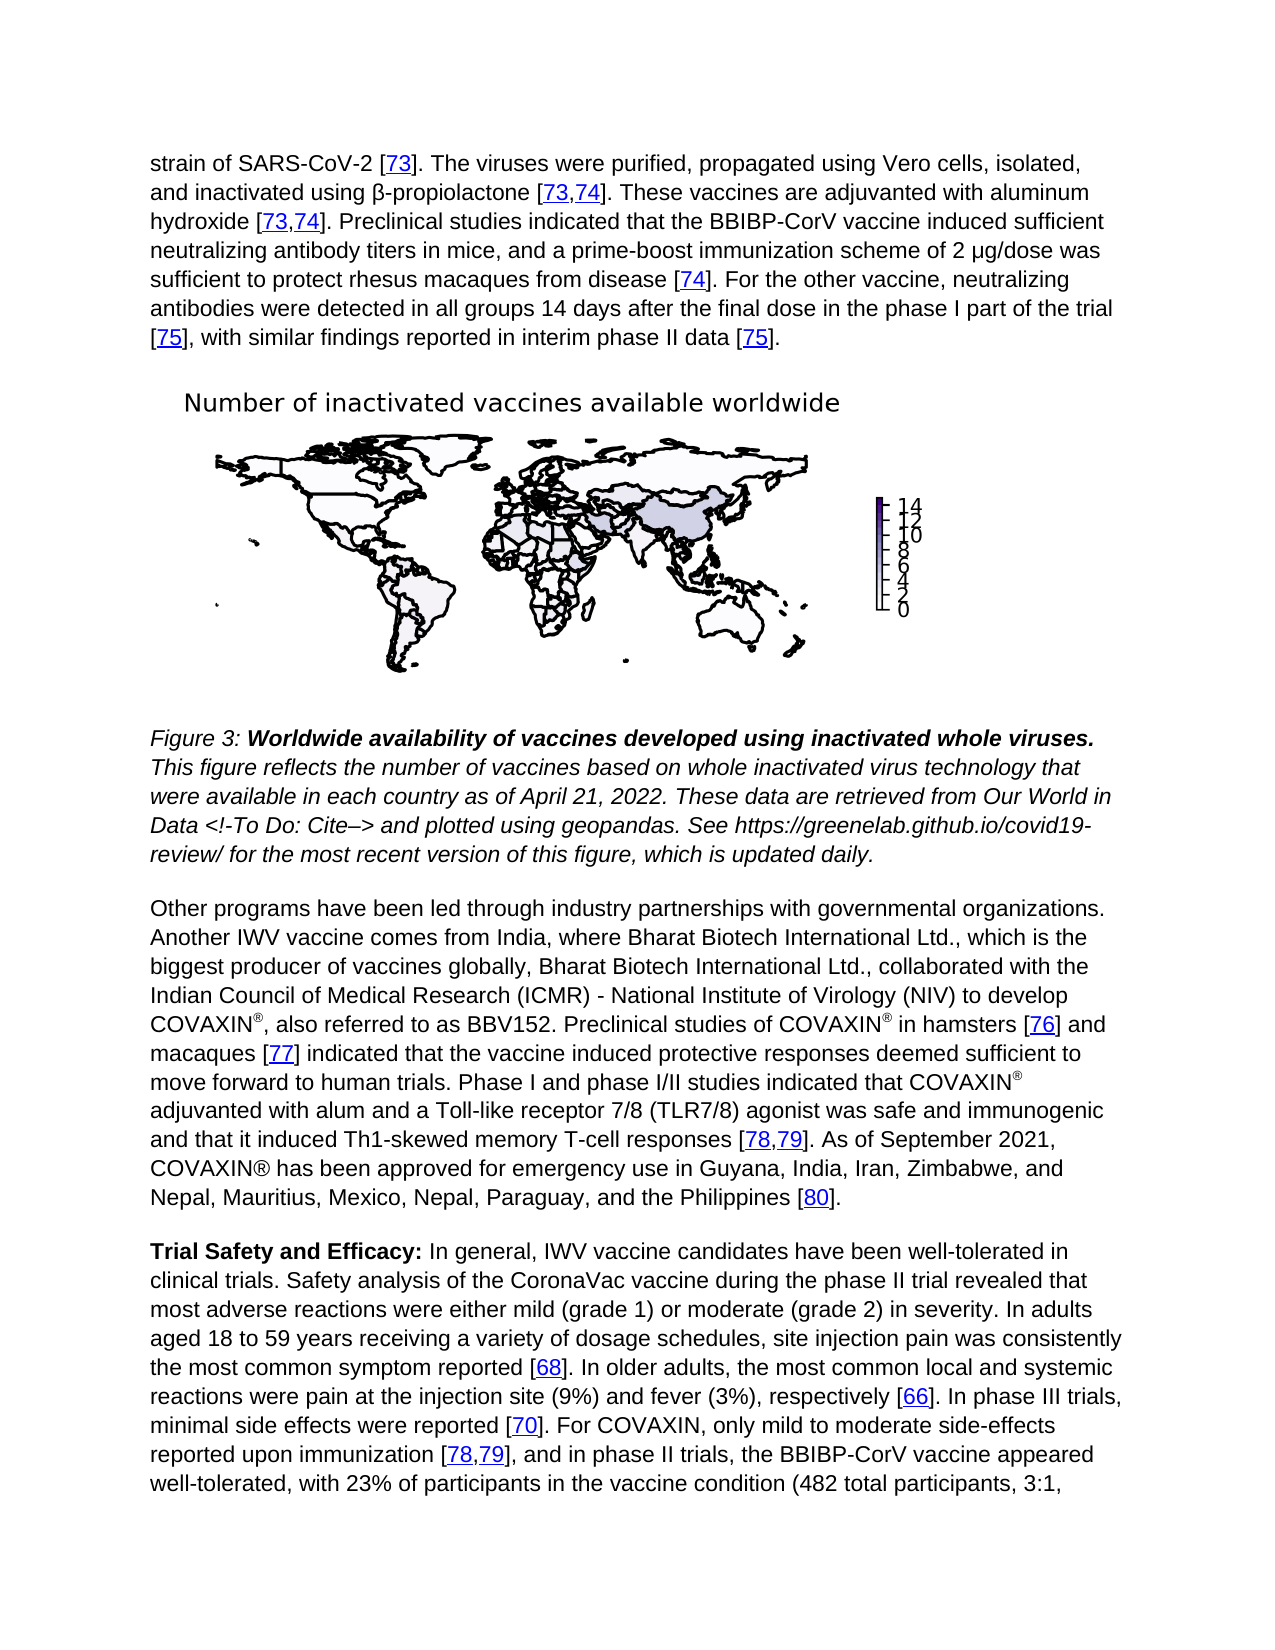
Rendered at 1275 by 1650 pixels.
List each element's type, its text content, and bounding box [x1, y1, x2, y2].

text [150, 1238, 1125, 1496]
text Other programs have been led through industry partnerships with governmental organizations. Another IWV vaccine comes from India, where Bharat Biotech International Ltd., which is the biggest producer of vaccines globally, Bharat Biotech International Ltd., collaborated with the Indian Council of Medical Research (ICMR) - National Institute of Virology (NIV) to develop COVAXIN®, also referred to as BBV152. Preclinical studies of COVAXIN® in hamsters [76] and macaques [77] indicated that the vaccine induced protective responses deemed sufficient to move forward to human trials. Phase I and phase I/II studies indicated that COVAXIN® adjuvanted with alum and a Toll-like receptor 7/8 (TLR7/8) agonist was safe and immunogenic and that it induced Th1-skewed memory T-cell responses [78,79]. As of September 2021, COVAXIN® has been approved for emergency use in Guyana, India, Iran, Zimbabwe, and Nepal, Mauritius, Mexico, Nepal, Paraguay, and the Philippines [80]. [150, 895, 1125, 1211]
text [150, 150, 1125, 350]
text Figure 3: Worldwide availability of vaccines developed using inactivated whole viruses. This figure reflects the number of vaccines based on whole inactivated virus technology that were available in each country as of April 21, 2022. These data are retrieved from Our World in Data <!-To Do: Cite–> and plotted using geopandas. See https://greenelab.github.io/covid19-review/ for the most recent version of this figure, which is updated daily. [150, 725, 1125, 867]
picture [168, 377, 938, 698]
